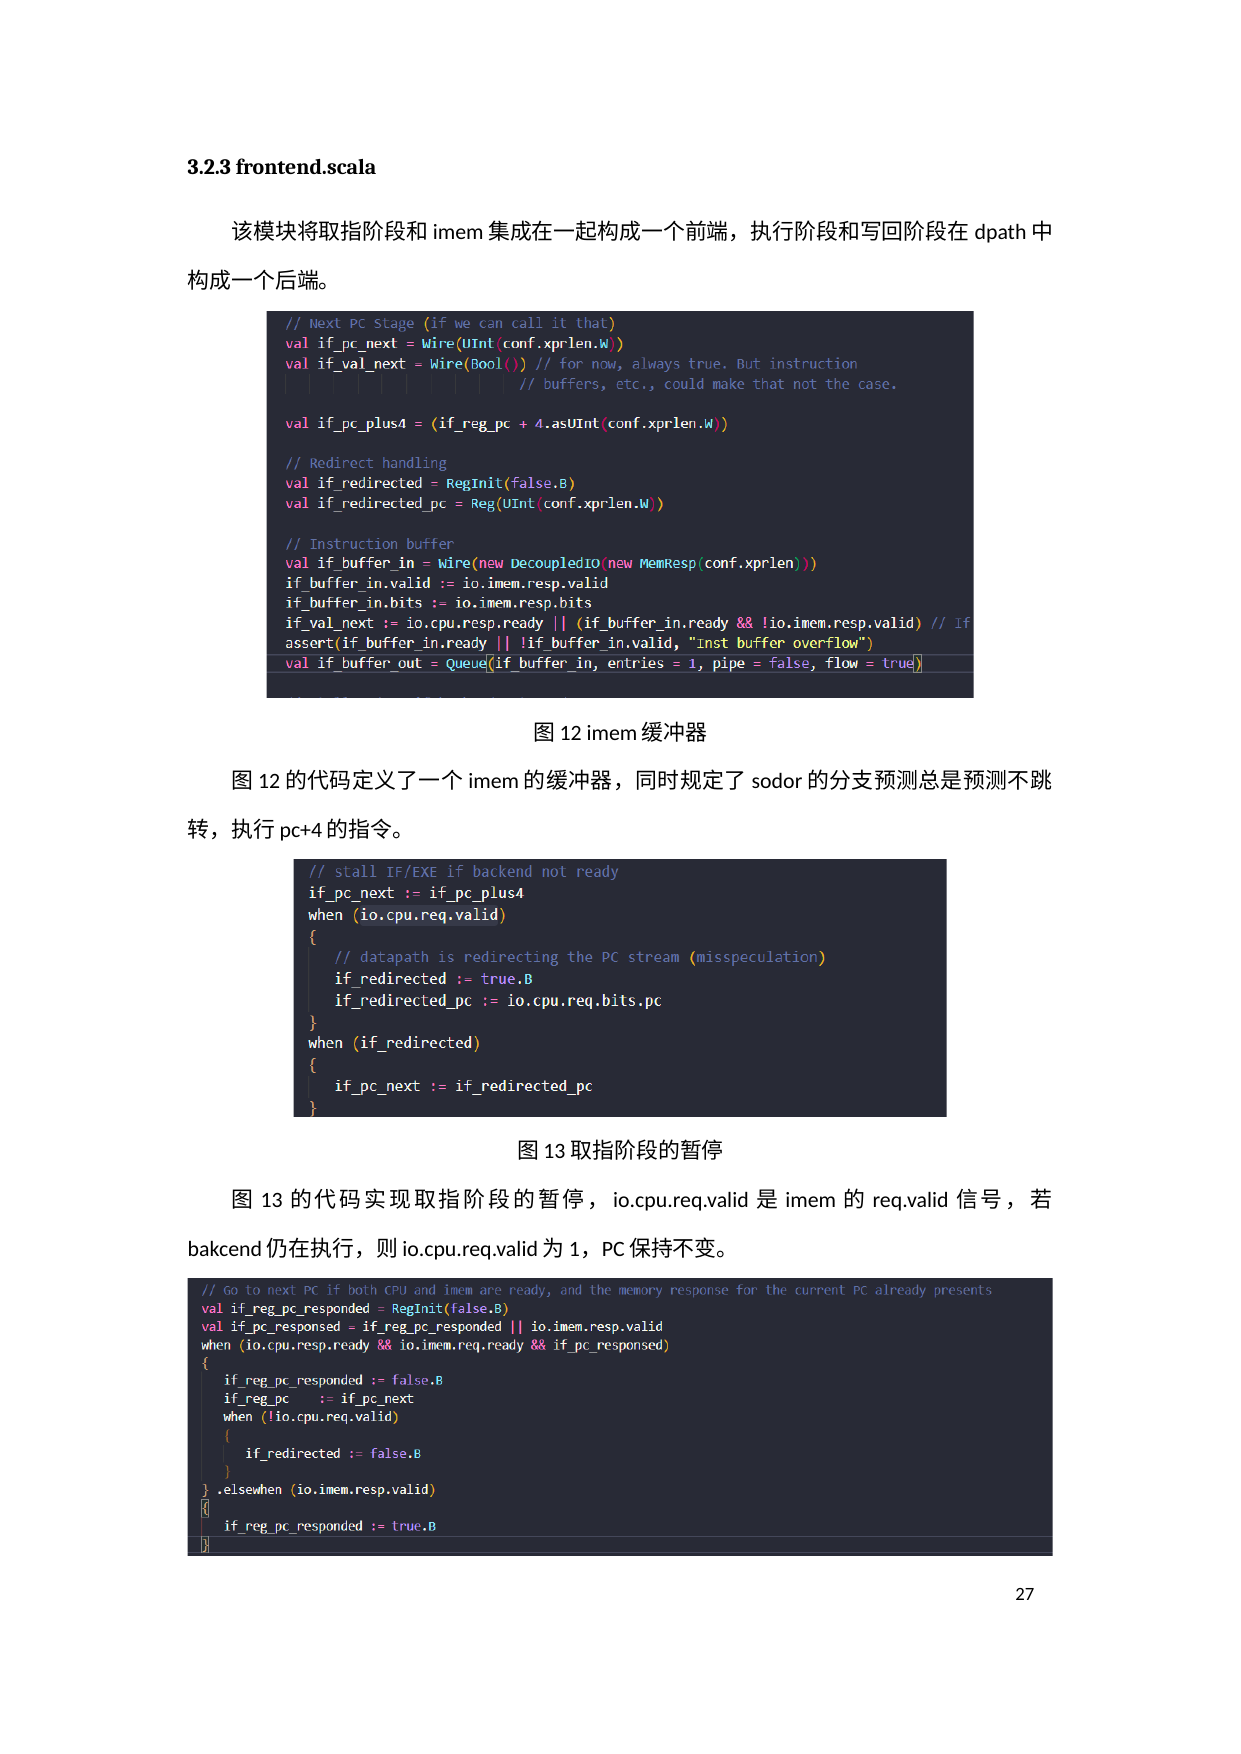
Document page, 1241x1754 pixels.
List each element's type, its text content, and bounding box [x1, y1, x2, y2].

text 图13 取指阶段的暂停 [187, 1133, 1053, 1166]
picture [293, 859, 947, 1117]
picture [266, 311, 974, 698]
subtitle 3.2.3 frontend.scala [187, 151, 1053, 184]
text 图12 imem缓冲器 [187, 714, 1053, 747]
text 图12的代码定义了一个imem的缓冲器，同时规定了sodor的分支预测总是预测不跳转，执行pc+4的指令。 [187, 763, 1053, 844]
text 该模块将取指阶段和imem集成在一起构成一个前端，执行阶段和写回阶段在dpath中构成一个后端。 [187, 214, 1053, 295]
picture [187, 1278, 1053, 1556]
text 图13的代码实现取指阶段的暂停，io.cpu.req.valid是imem的req.valid信号，若bakcend仍在执行，则io.cpu.req.valid为1，PC保持不变。 [187, 1181, 1053, 1263]
